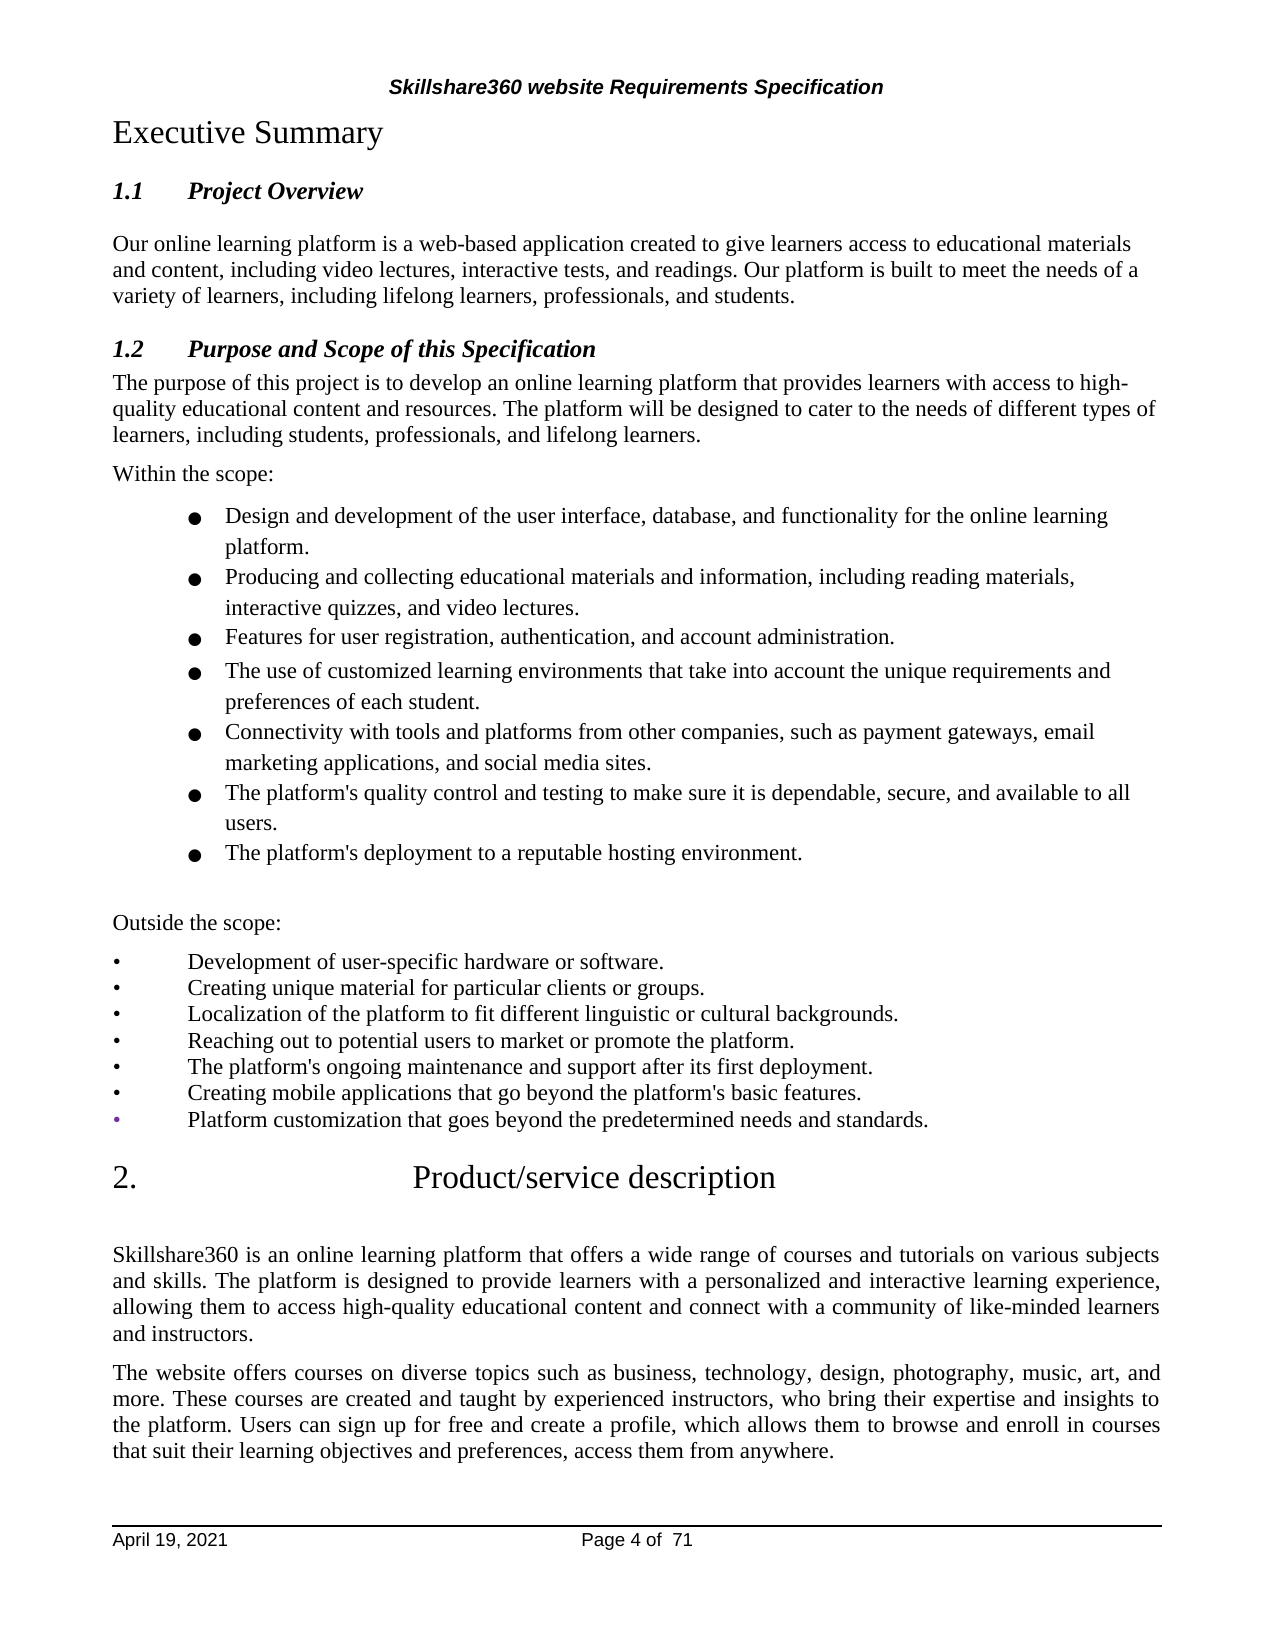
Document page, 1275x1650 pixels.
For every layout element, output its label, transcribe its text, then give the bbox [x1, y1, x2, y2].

text Within the scope: [112, 460, 1162, 487]
text The website offers courses on diverse topics such as business, technology, design, photography, music, art, and more. These courses are created and taught by experienced instructors, who bring their expertise and insights to the platform. Users can sign up for free and create a profile, which allows them to browse and enroll in courses that suit their learning objectives and preferences, access them from anywhere. [112, 1358, 1162, 1464]
subtitle Project Overview [112, 176, 1162, 204]
list The platform's ongoing maintenance and support after its first deployment. [112, 1053, 1162, 1079]
subtitle Executive Summary [112, 112, 1162, 151]
list Development of user-specific hardware or software. [112, 948, 1162, 974]
list Connectivity with tools and platforms from other companies, such as payment gateways, email marketing applications, and social media sites. [187, 715, 1162, 775]
list Platform customization that goes beyond the predetermined needs and standards. [112, 1106, 1162, 1132]
list The platform's quality control and testing to make sure it is dependable, secure, and available to all users. [187, 775, 1162, 836]
list Reaching out to potential users to market or promote the platform. [112, 1027, 1162, 1053]
subtitle Purpose and Scope of this Specification [112, 334, 1162, 362]
list Producing and collecting educational materials and information, including reading materials, interactive quizzes, and video lectures. [187, 559, 1162, 620]
list The platform's deployment to a reputable hosting environment. [187, 836, 1162, 870]
list Design and development of the user interface, database, and functionality for the online learning platform. [187, 499, 1162, 559]
text Skillshare360 is an online learning platform that offers a wide range of courses and tutorials on various subjects and skills. The platform is designed to provide learners with a personalized and interactive learning experience, allowing them to access high-quality educational content and connect with a community of like-minded learners and instructors. [112, 1241, 1162, 1346]
text The purpose of this project is to develop an online learning platform that provides learners with access to high-quality educational content and resources. The platform will be designed to cater to the needs of different types of learners, including students, professionals, and lifelong learners. [112, 369, 1162, 448]
subtitle Our online learning platform is a web-based application created to give learners access to educational materials and content, including video lectures, interactive tests, and readings. Our platform is built to meet the needs of a variety of learners, including lifelong learners, professionals, and students. [112, 229, 1162, 309]
list The use of customized learning environments that take into account the unique requirements and preferences of each student. [187, 654, 1162, 715]
list Creating unique material for particular clients or groups. [112, 974, 1162, 1000]
list Creating mobile applications that go beyond the platform's basic features. [112, 1079, 1162, 1106]
subtitle Product/service description [112, 1157, 1162, 1196]
text Outside the scope: [112, 909, 1162, 935]
list Features for user registration, authentication, and account administration. [187, 620, 1162, 654]
list Localization of the platform to fit different linguistic or cultural backgrounds. [112, 1000, 1162, 1027]
